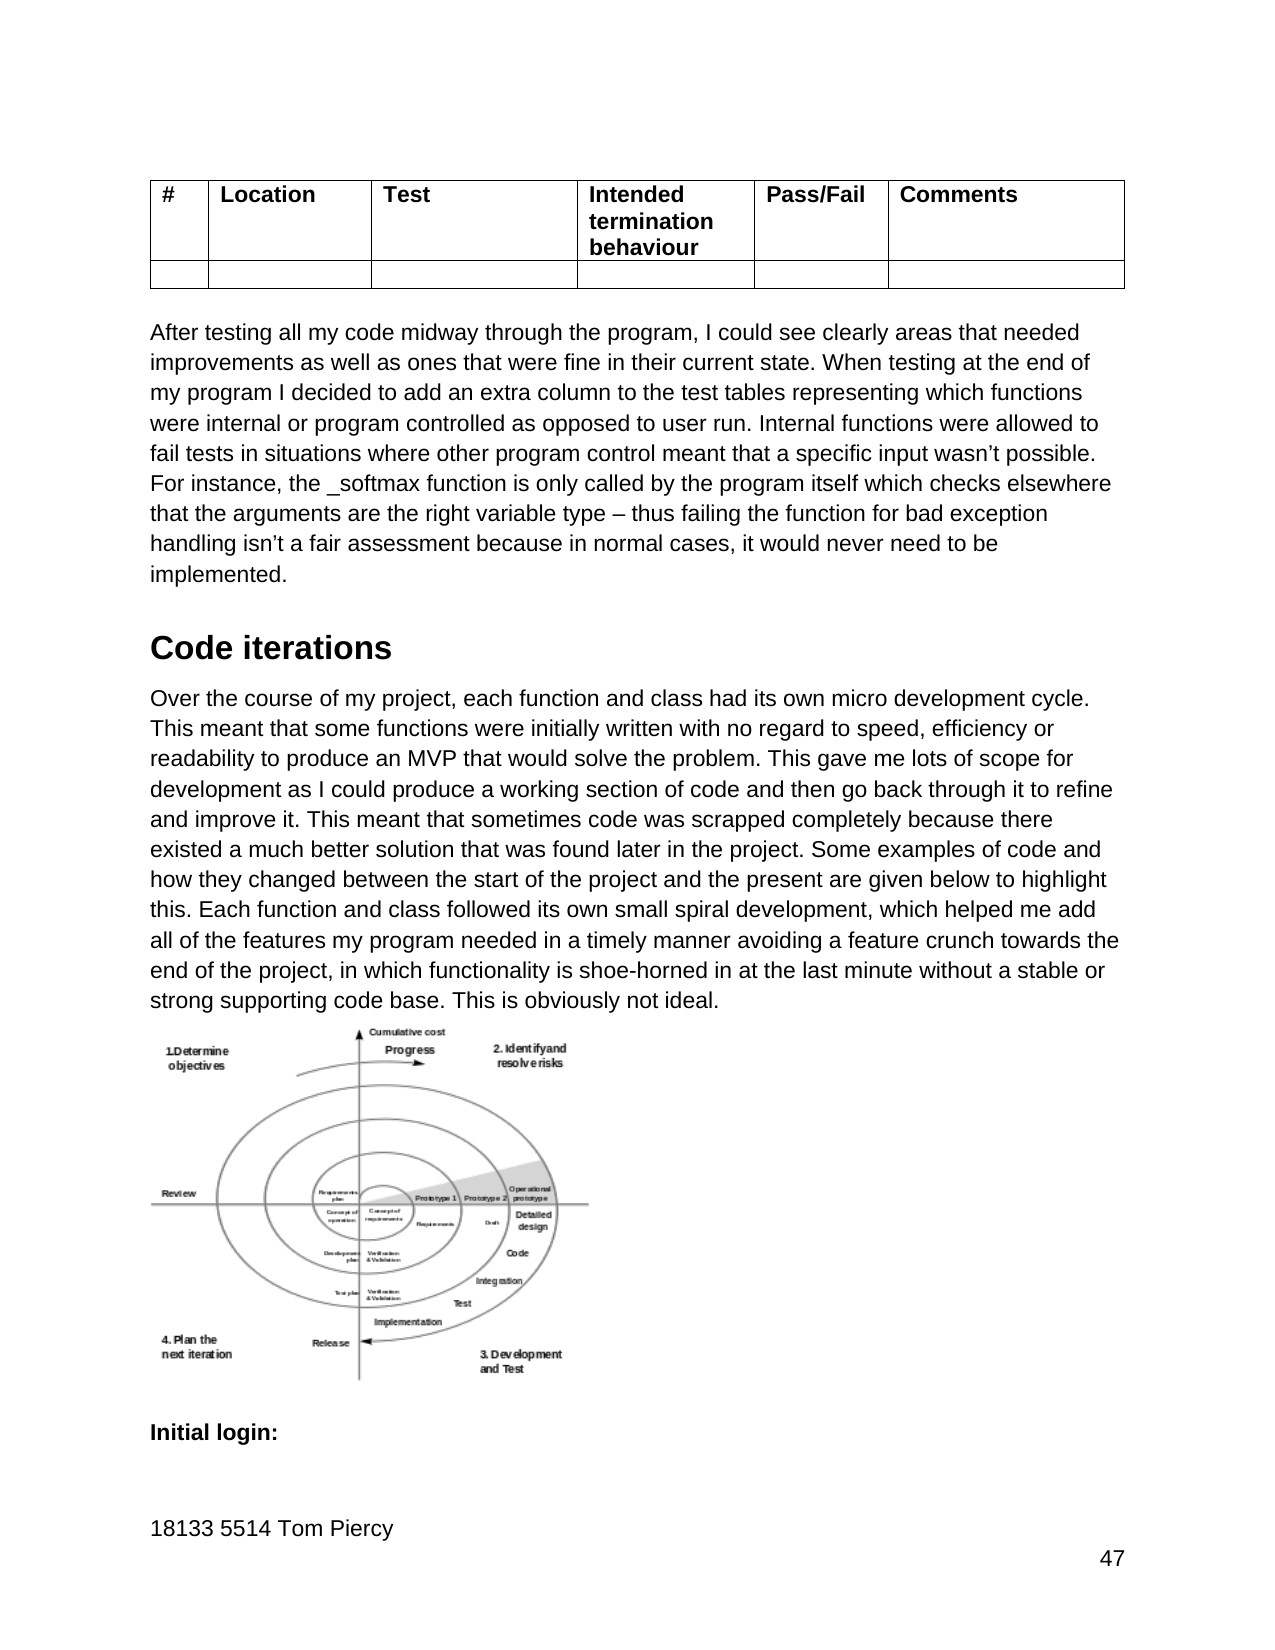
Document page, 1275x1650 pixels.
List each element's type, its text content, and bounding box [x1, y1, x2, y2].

text After testing all my code midway through the program, I could see clearly areas that needed improvements as well as ones that were fine in their current state. When testing at the end of my program I decided to add an extra column to the test tables representing which functions were internal or program controlled as opposed to user run. Internal functions were allowed to fail tests in situations where other program control meant that a specific input wasn’t possible. For instance, the _softmax function is only called by the program itself which checks elsewhere that the arguments are the right variable type – thus failing the function for bad exception handling isn’t a fair assessment because in normal cases, it would never need to be implemented. [150, 319, 1125, 587]
table_cell [578, 261, 754, 288]
table_cell [151, 261, 208, 288]
table_header Location [209, 181, 371, 260]
picture [150, 1017, 590, 1385]
subtitle Code iterations [150, 628, 1125, 667]
text Over the course of my project, each function and class had its own micro development cycle. This meant that some functions were initially written with no regard to speed, efficiency or readability to produce an MVP that would solve the problem. This gave me lots of scope for development as I could produce a working section of code and then go back through it to refine and improve it. This meant that sometimes code was scrapped completely because there existed a much better solution that was found later in the project. Some examples of code and how they changed between the start of the project and the present are given below to highlight this. Each function and class followed its own small spiral development, which helped me add all of the features my program needed in a timely manner avoiding a feature crunch towards the end of the project, in which functionality is shoe-horned in at the last minute without a stable or strong supporting code base. This is obviously not ideal. [150, 685, 1125, 1384]
table_header Comments [889, 181, 1124, 260]
table_header Pass/Fail [755, 181, 888, 260]
table_header Intended termination behaviour [578, 181, 754, 260]
text Initial login: [150, 1419, 1125, 1445]
table_cell [209, 261, 371, 288]
table_cell [755, 261, 888, 288]
table_header # [151, 181, 208, 260]
table_cell [372, 261, 577, 288]
table_header Test [372, 181, 577, 260]
table_cell [889, 261, 1124, 288]
